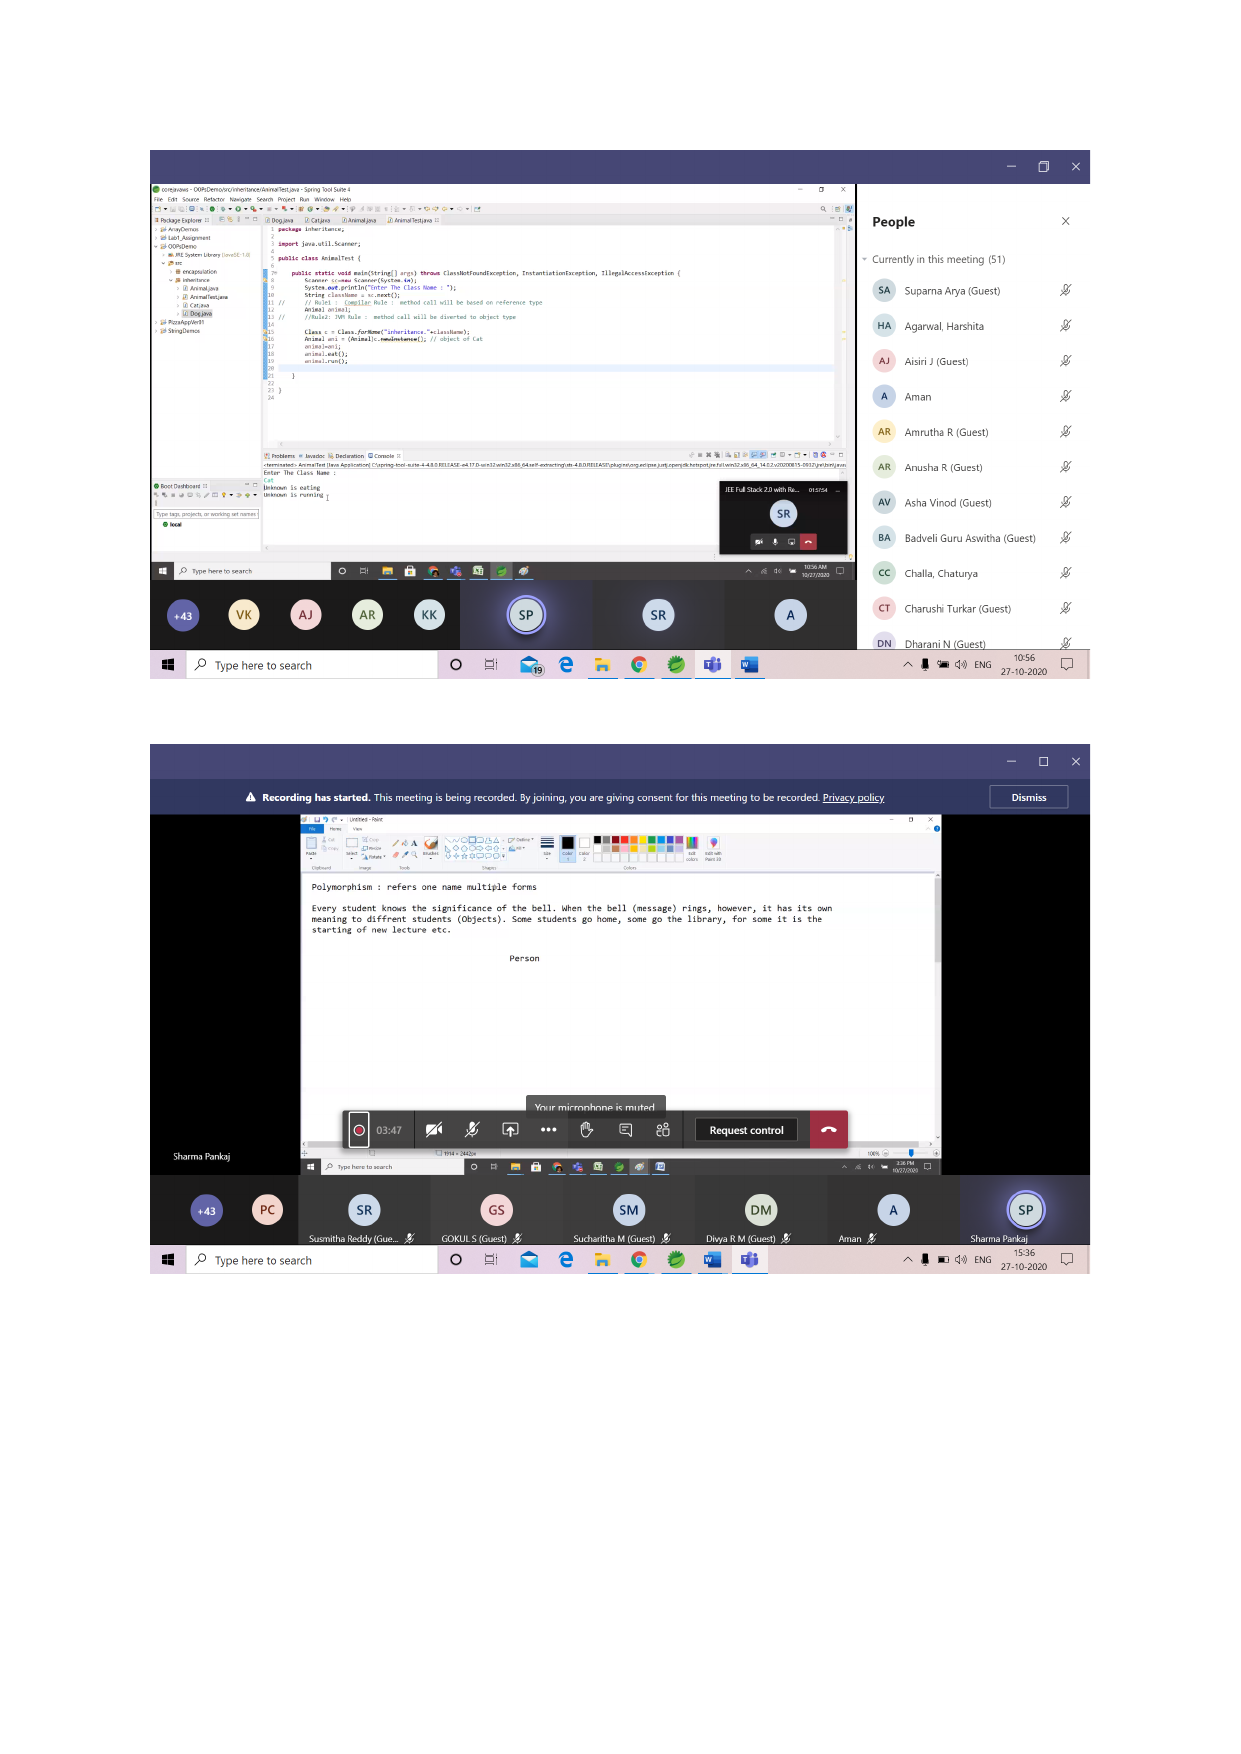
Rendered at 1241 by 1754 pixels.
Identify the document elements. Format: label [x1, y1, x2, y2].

picture [150, 744, 1091, 1274]
picture [150, 150, 1091, 679]
